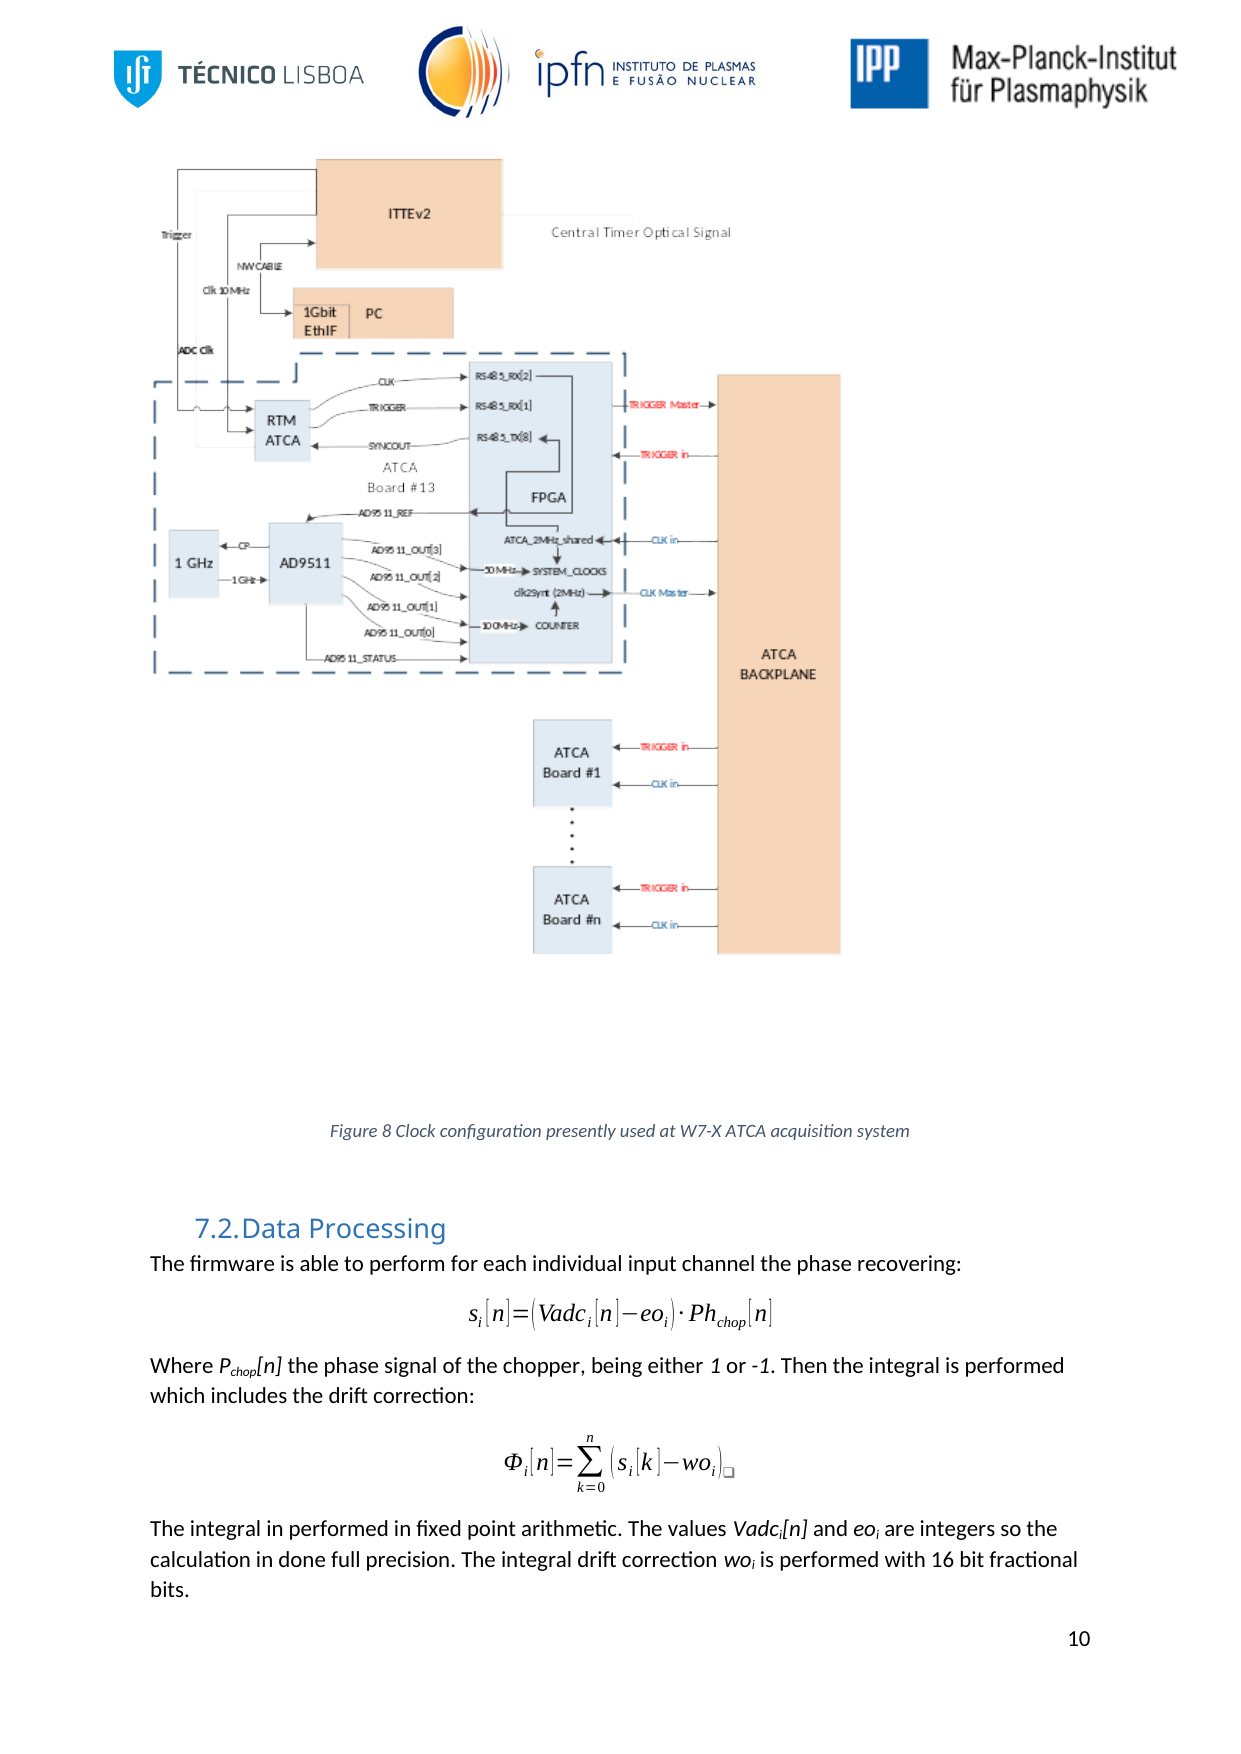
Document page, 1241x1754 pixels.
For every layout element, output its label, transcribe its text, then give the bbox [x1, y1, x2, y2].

picture [403, 16, 763, 130]
text The firmware is able to perform for each individual input channel the phase recovering: [150, 1249, 1090, 1277]
picture [79, 42, 392, 114]
text Where Pchop[n] the phase signal of the chopper, being either 1 or -1. Then the integral is performed which includes the drift correction: [150, 1351, 1090, 1409]
text The integral in performed in fixed point arithmetic. The values Vadci[n] and eoi are integers so the calculation in done full precision. The integral drift correction woi is performed with 16 bit fractional bits. [150, 1514, 1090, 1603]
subtitle Data Processing [194, 1209, 1090, 1246]
picture [826, 25, 1210, 123]
